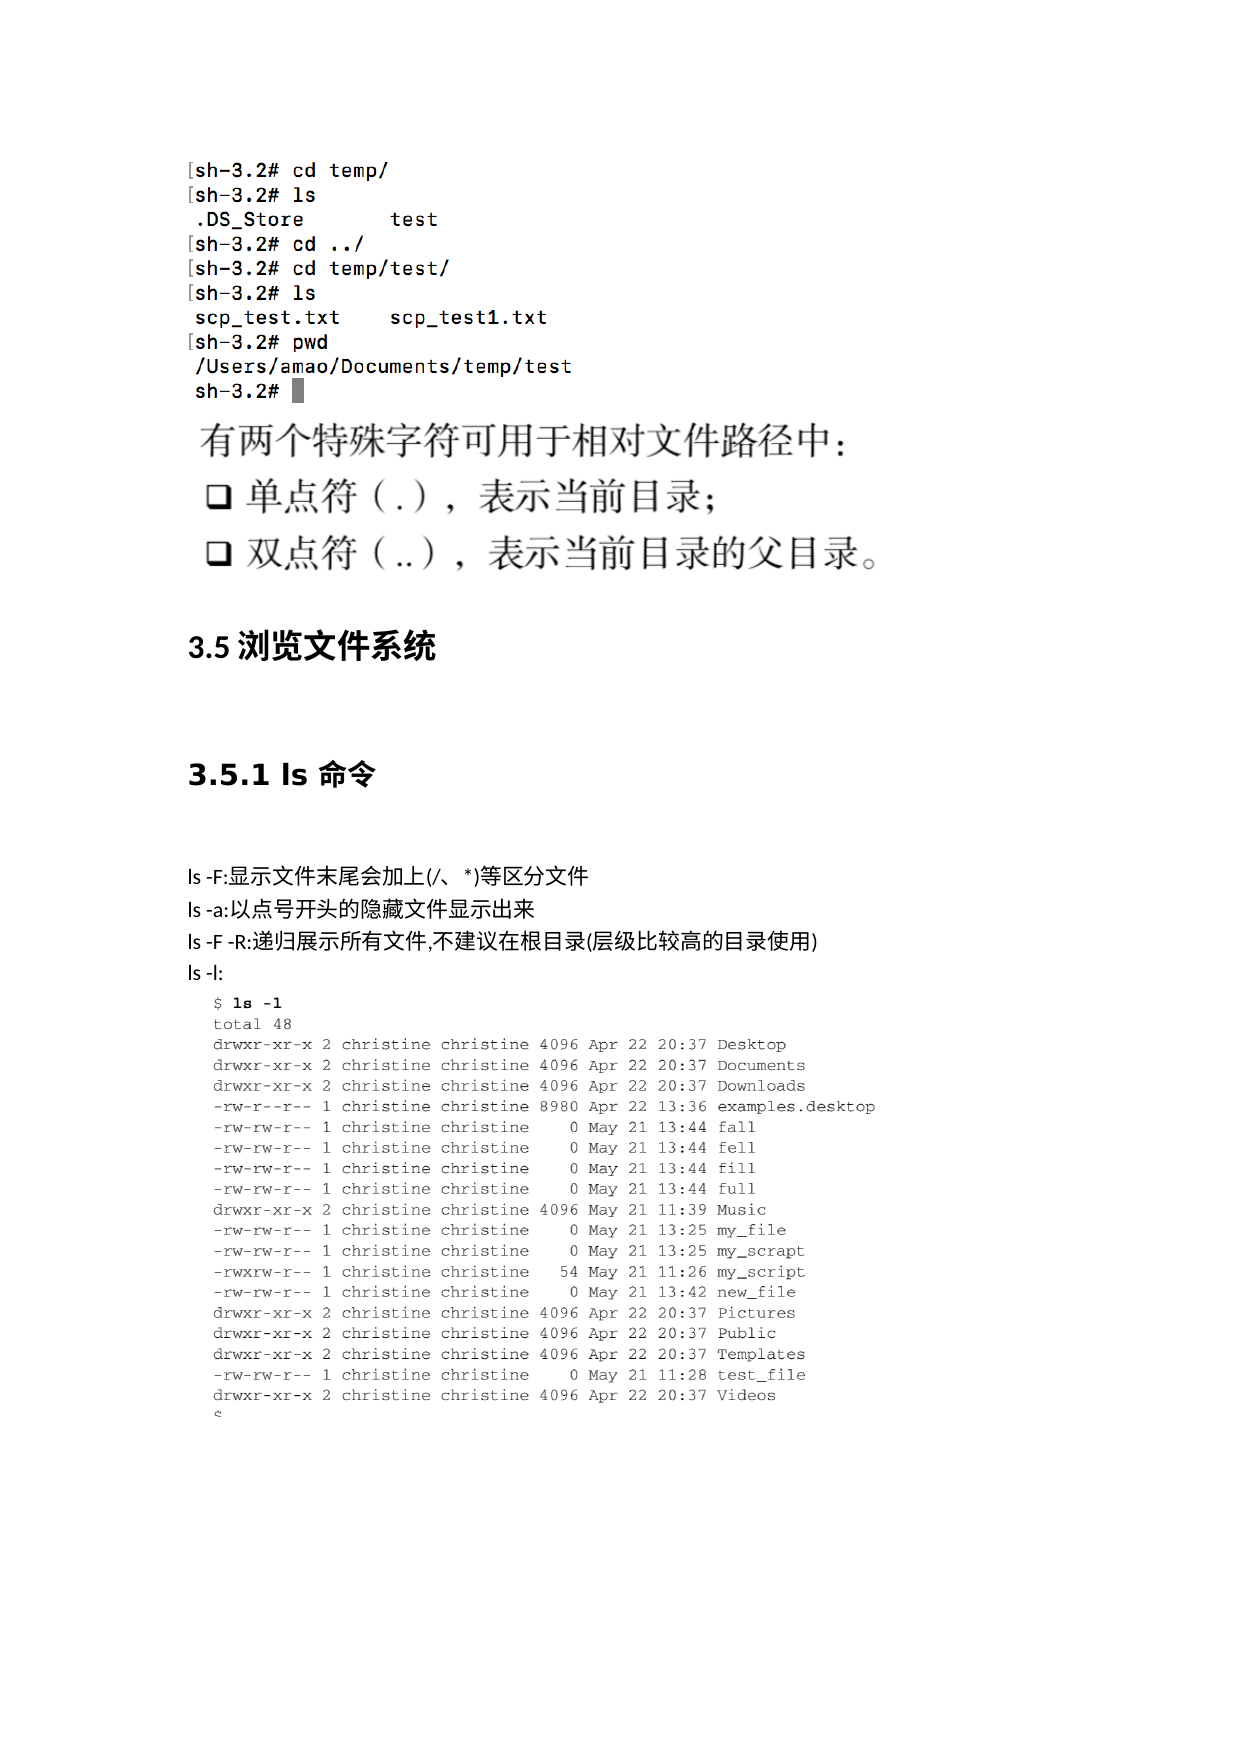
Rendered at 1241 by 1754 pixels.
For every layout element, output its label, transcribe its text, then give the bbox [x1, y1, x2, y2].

picture [187, 162, 1053, 420]
text ls -F:显示文件末尾会加上(/、*)等区分文件 [187, 859, 1053, 891]
text ls -a:以点号开头的隐藏文件显示出来 [187, 891, 1053, 924]
text ls -F -R:递归展示所有文件,不建议在根目录(层级比较高的目录使用) [187, 924, 1053, 956]
text ls -l: [187, 956, 1053, 989]
picture [187, 988, 1052, 1417]
subtitle 3.5.1 ls 命令 [187, 740, 1053, 805]
picture [187, 422, 982, 585]
subtitle 3.5浏览文件系统 [187, 612, 1053, 677]
